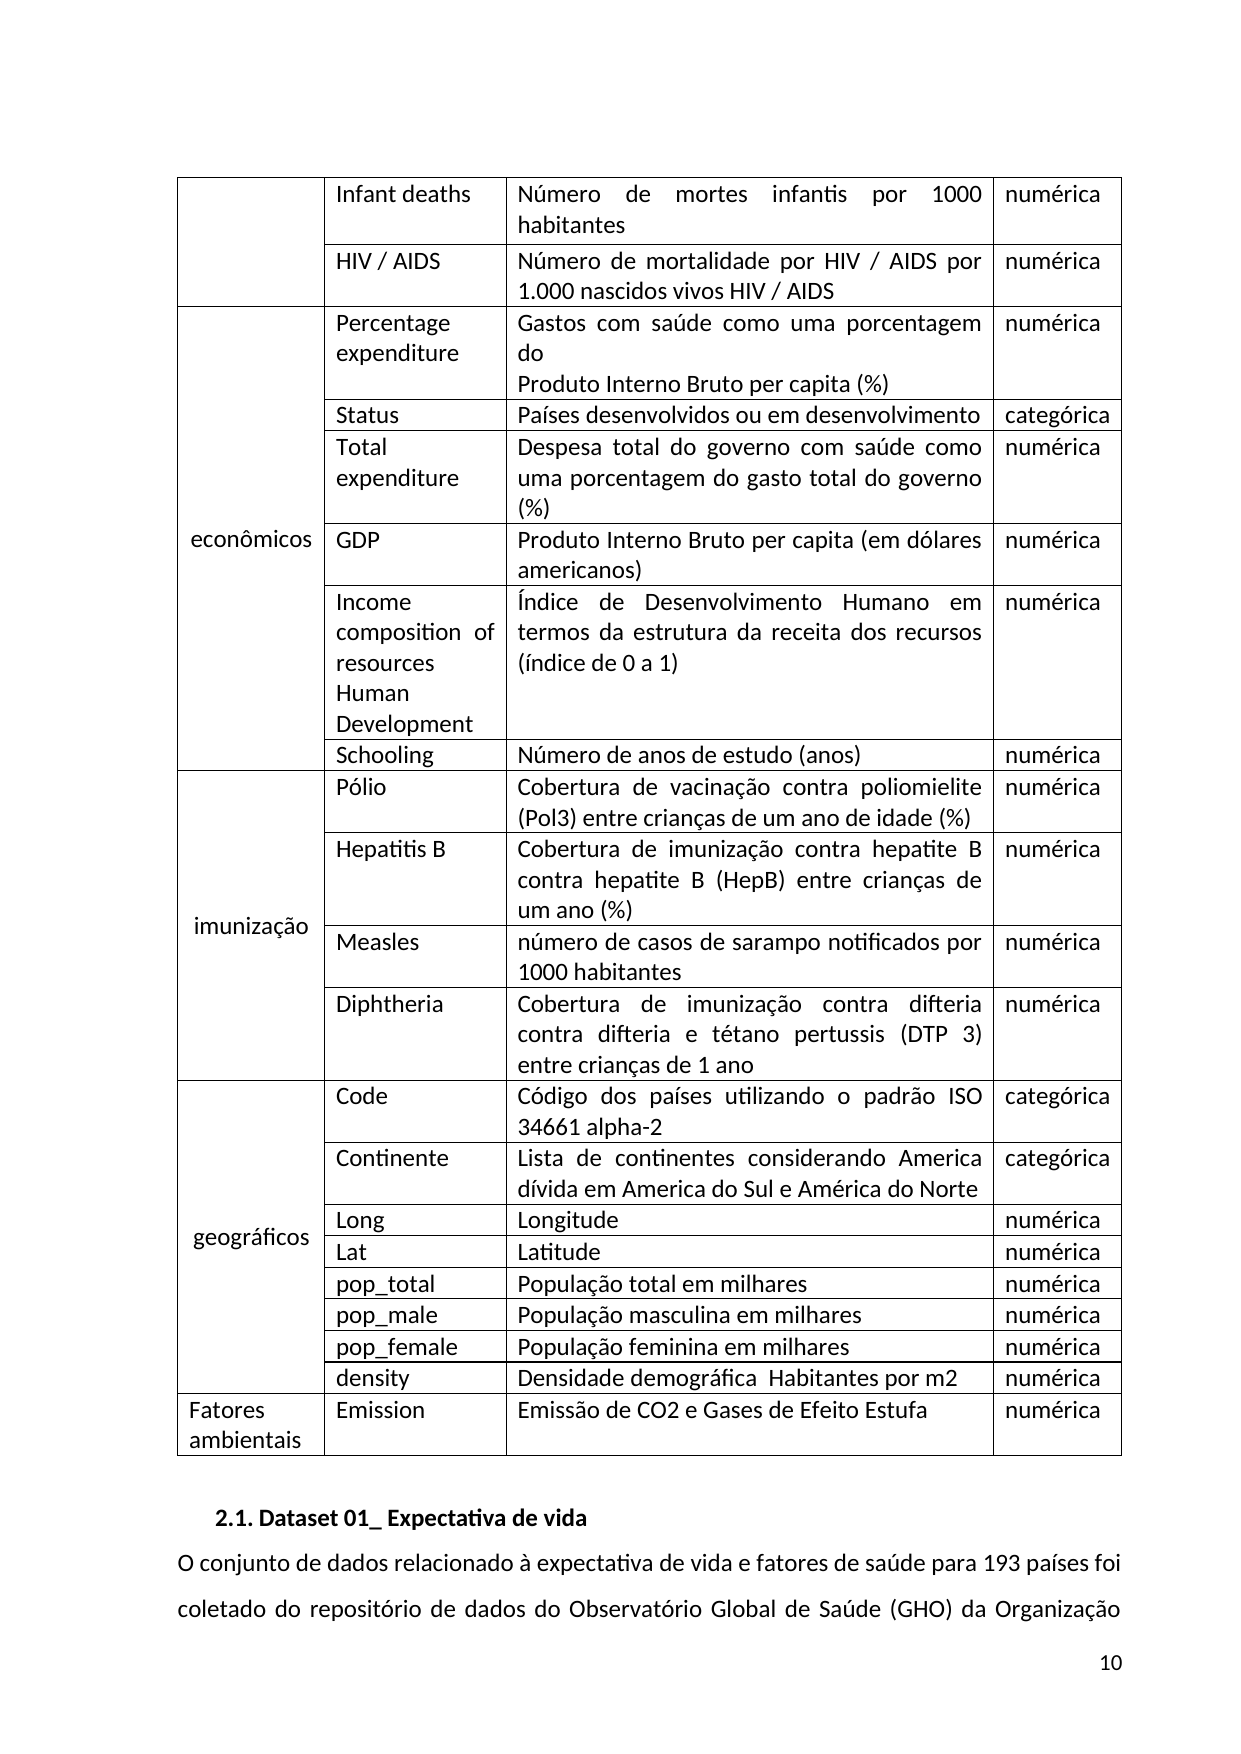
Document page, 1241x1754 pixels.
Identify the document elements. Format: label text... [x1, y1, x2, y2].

table_cell Cobertura de imunização contra difteria contra difteria e tétano pertussis (DTP 3) entre crianças de 1 ano [507, 988, 993, 1079]
table_cell População feminina em milhares [507, 1331, 993, 1361]
table_cell População masculina em milhares [507, 1299, 993, 1330]
table_cell Longitude [507, 1205, 993, 1235]
table_cell Número de mortalidade por HIV / AIDS por 1.000 nascidos vivos HIV / AIDS [507, 245, 993, 306]
table_cell Long [325, 1205, 506, 1235]
table_cell numérica [994, 431, 1121, 523]
table_cell numérica [994, 740, 1121, 770]
table_cell Despesa total do governo com saúde como uma porcentagem do gasto total do governo (%) [507, 431, 993, 523]
table_cell Status [325, 400, 506, 430]
table_cell Fatores ambientais [178, 1394, 324, 1455]
table_cell density [325, 1363, 506, 1393]
table_cell numérica [994, 307, 1121, 399]
table_cell numérica [994, 926, 1121, 987]
table_cell categórica [994, 1081, 1121, 1142]
table_cell imunização [178, 771, 324, 1079]
table_cell numérica [994, 1363, 1121, 1393]
table_cell Países desenvolvidos ou em desenvolvimento [507, 400, 993, 430]
table_cell numérica [994, 1236, 1121, 1267]
table_cell numérica [994, 245, 1121, 306]
table_cell Cobertura de imunização contra hepatite B contra hepatite B (HepB) entre crianças de um ano (%) [507, 833, 993, 925]
subtitle Dataset 01_ Expectativa de vida [215, 1502, 1122, 1532]
table_cell numérica [994, 524, 1121, 585]
table_cell HIV / AIDS [325, 245, 506, 306]
table_cell numérica [994, 1394, 1121, 1455]
table_cell Code [325, 1081, 506, 1142]
table_cell Infant deaths [325, 178, 506, 244]
table_cell Income composition of resources Human Development [325, 586, 506, 738]
table_cell População total em milhares [507, 1268, 993, 1298]
table_cell Latitude [507, 1236, 993, 1267]
table_cell Densidade demográfica Habitantes por m2 [507, 1363, 993, 1393]
table_cell Schooling [325, 740, 506, 770]
table_cell numérica [994, 1299, 1121, 1330]
table_cell Código dos países utilizando o padrão ISO 34661 alpha-2 [507, 1081, 993, 1142]
table_cell numérica [994, 833, 1121, 925]
table_cell categórica [994, 400, 1121, 430]
table_cell Emission [325, 1394, 506, 1455]
table_cell Número de mortes infantis por 1000 habitantes [507, 178, 993, 244]
table_cell Lat [325, 1236, 506, 1267]
table_cell pop_female [325, 1331, 506, 1361]
table_cell Hepatitis B [325, 833, 506, 925]
table_cell Número de anos de estudo (anos) [507, 740, 993, 770]
table_cell Pólio [325, 771, 506, 832]
table_cell pop_male [325, 1299, 506, 1330]
table_cell Gastos com saúde como uma porcentagem do Produto Interno Bruto per capita (%) [507, 307, 993, 399]
table_cell numérica [994, 178, 1121, 244]
table_cell numérica [994, 586, 1121, 738]
table_cell número de casos de sarampo notificados por 1000 habitantes [507, 926, 993, 987]
table_cell Continente [325, 1143, 506, 1204]
table_cell Diphtheria [325, 988, 506, 1079]
table_cell numérica [994, 1268, 1121, 1298]
table_cell Cobertura de vacinação contra poliomielite (Pol3) entre crianças de um ano de idade (%) [507, 771, 993, 832]
table_cell GDP [325, 524, 506, 585]
table_cell numérica [994, 771, 1121, 832]
table_cell Measles [325, 926, 506, 987]
table_cell numérica [994, 988, 1121, 1079]
table_cell econômicos [178, 307, 324, 770]
table_cell Percentage expenditure [325, 307, 506, 399]
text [177, 1548, 1122, 1624]
table_cell numérica [994, 1205, 1121, 1235]
table_cell Lista de continentes considerando America dívida em America do Sul e América do Norte [507, 1143, 993, 1204]
table_cell pop_total [325, 1268, 506, 1298]
table_cell Total expenditure [325, 431, 506, 523]
table_cell categórica [994, 1143, 1121, 1204]
table_cell Emissão de CO2 e Gases de Efeito Estufa [507, 1394, 993, 1455]
table_cell Índice de Desenvolvimento Humano em termos da estrutura da receita dos recursos (índice de 0 a 1) [507, 586, 993, 738]
table_cell Produto Interno Bruto per capita (em dólares americanos) [507, 524, 993, 585]
table_cell geográficos [178, 1081, 324, 1393]
table_cell numérica [994, 1331, 1121, 1361]
